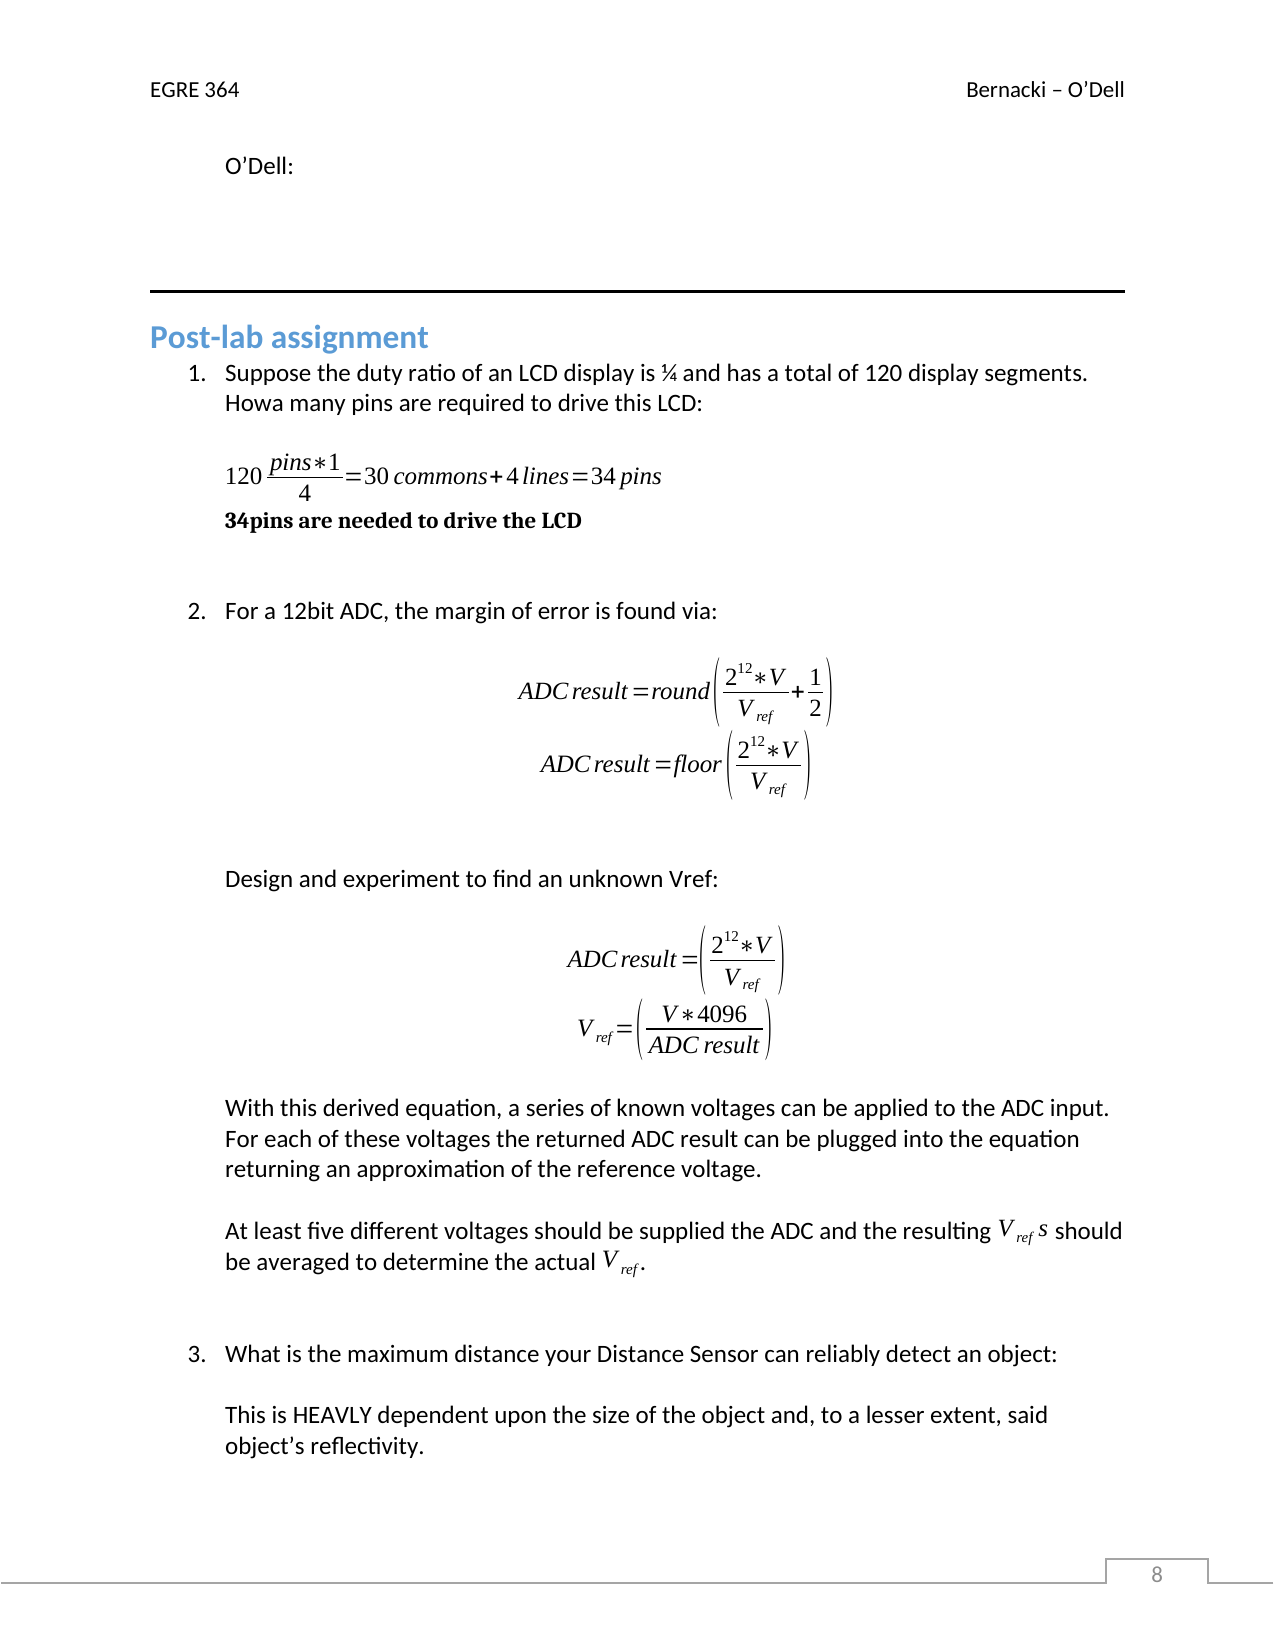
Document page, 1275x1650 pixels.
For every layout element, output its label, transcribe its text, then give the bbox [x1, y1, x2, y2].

text 34pins are needed to drive the LCD [225, 507, 1125, 534]
list For a 12bit ADC, the margin of error is found via: [187, 595, 1125, 625]
list What is the maximum distance your Distance Sensor can reliably detect an object: [187, 1338, 1125, 1369]
text At least five different voltages should be supplied the ADC and the resulting should be averaged to determine the actual . [225, 1215, 1125, 1277]
text Design and experiment to find an unknown Vref: [225, 863, 1125, 893]
subtitle Post-lab assignment [150, 316, 1125, 357]
text O’Dell: [150, 150, 1125, 181]
text With this derived equation, a series of known voltages can be applied to the ADC input. For each of these voltages the returned ADC result can be plugged into the equation returning an approximation of the reference voltage. [225, 1093, 1125, 1184]
list Suppose the duty ratio of an LCD display is ¼ and has a total of 120 display segments. Howa many pins are required to drive this LCD: [187, 357, 1125, 418]
text This is HEAVLY dependent upon the size of the object and, to a lesser extent, said object’s reflectivity. [225, 1399, 1125, 1461]
